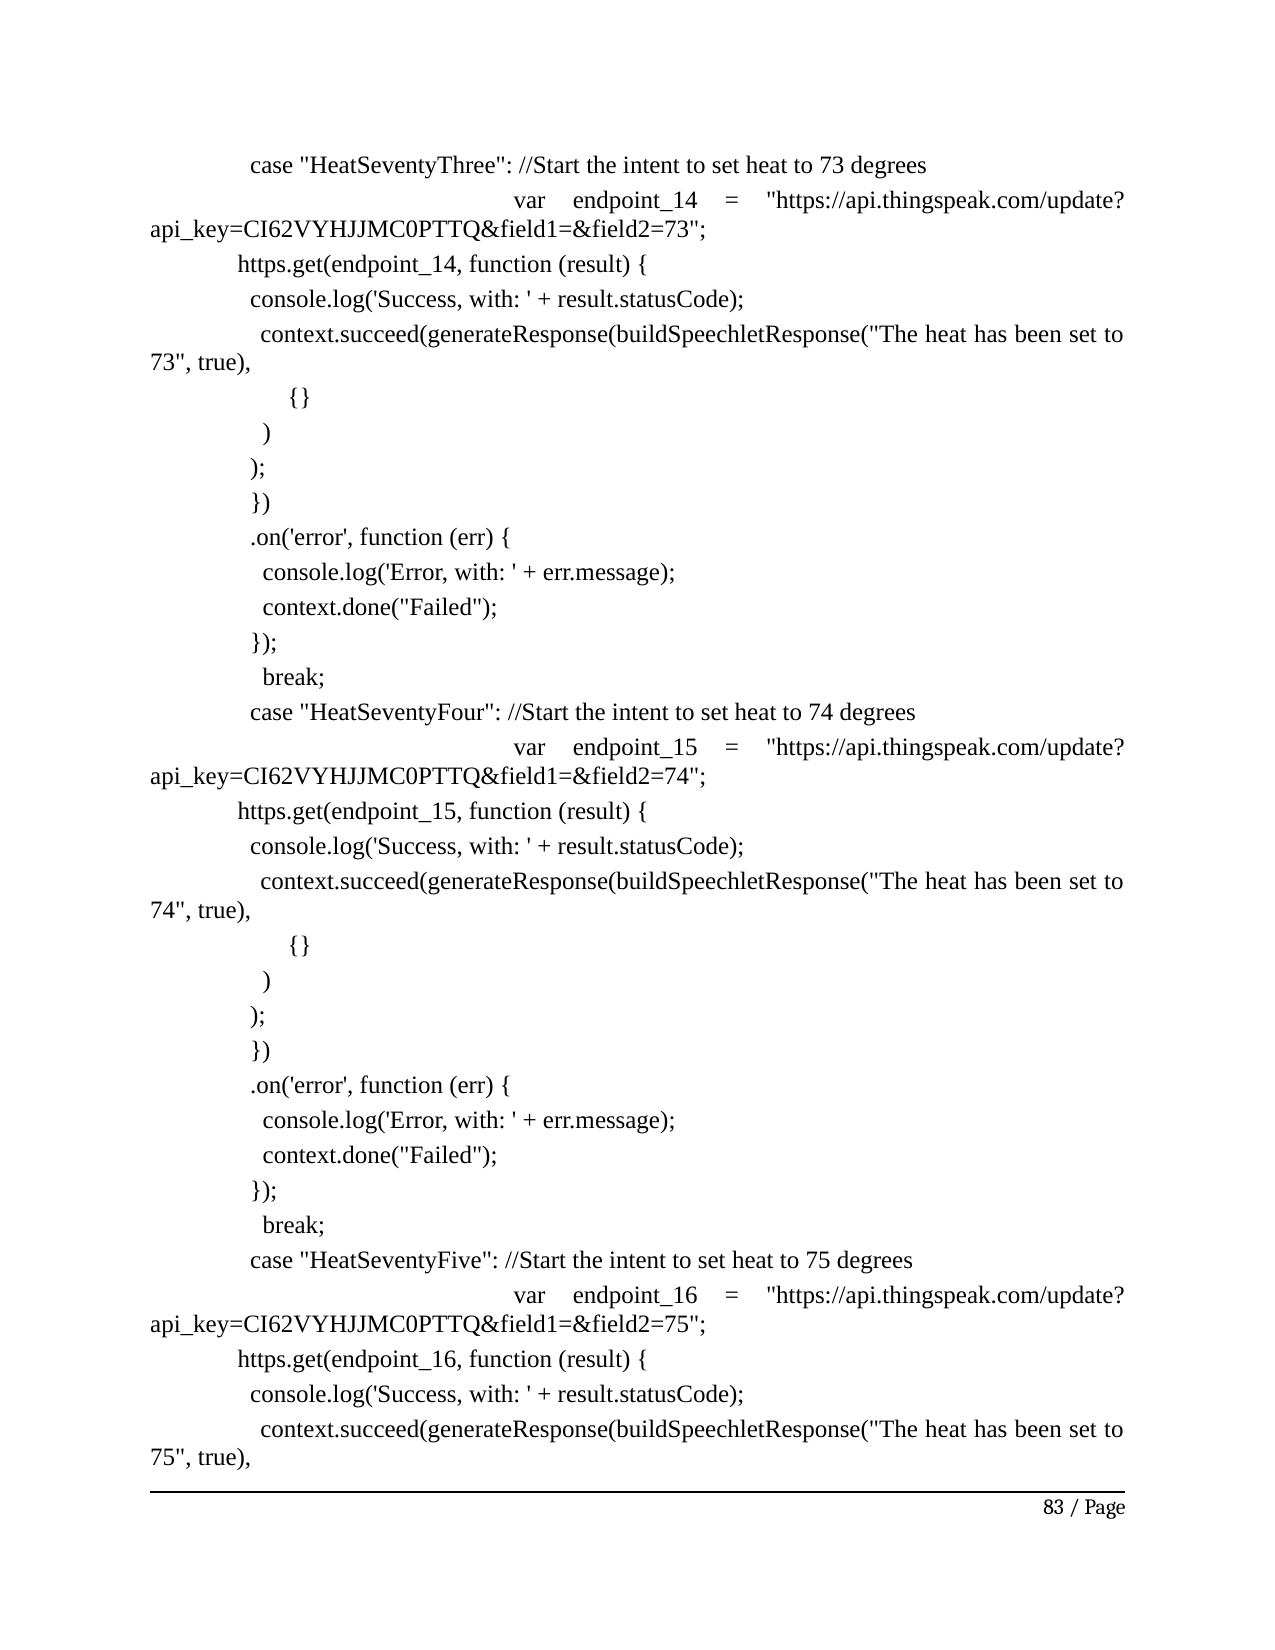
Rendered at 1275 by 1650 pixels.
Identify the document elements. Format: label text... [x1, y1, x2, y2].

text context.succeed(generateResponse(buildSpeechletResponse("The heat has been set to 74", true), [150, 866, 1125, 924]
text case "HeatSeventyFive": //Start the intent to set heat to 75 degrees [150, 1245, 1125, 1274]
text }); [150, 627, 1125, 656]
text var endpoint_16 = "https://api.thingspeak.com/update?api_key=CI62VYHJJMC0PTTQ&field1=&field2=75"; [150, 1280, 1125, 1337]
text }) [150, 487, 1125, 516]
text context.done("Failed"); [150, 1140, 1125, 1169]
text https.get(endpoint_16, function (result) { [150, 1344, 1125, 1372]
text console.log('Success, with: ' + result.statusCode); [150, 831, 1125, 860]
text case "HeatSeventyFour": //Start the intent to set heat to 74 degrees [150, 697, 1125, 726]
text {} [150, 382, 1125, 411]
text ); [150, 1000, 1125, 1029]
text context.succeed(generateResponse(buildSpeechletResponse("The heat has been set to 73", true), [150, 319, 1125, 376]
text console.log('Error, with: ' + err.message); [150, 1105, 1125, 1134]
text {} [150, 930, 1125, 959]
text console.log('Error, with: ' + err.message); [150, 557, 1125, 586]
text https.get(endpoint_14, function (result) { [150, 249, 1125, 277]
text .on('error', function (err) { [150, 522, 1125, 551]
text case "HeatSeventyThree": //Start the intent to set heat to 73 degrees [150, 150, 1125, 179]
text break; [150, 1210, 1125, 1239]
text console.log('Success, with: ' + result.statusCode); [150, 284, 1125, 312]
text ); [150, 452, 1125, 481]
text var endpoint_14 = "https://api.thingspeak.com/update?api_key=CI62VYHJJMC0PTTQ&field1=&field2=73"; [150, 185, 1125, 242]
text var endpoint_15 = "https://api.thingspeak.com/update?api_key=CI62VYHJJMC0PTTQ&field1=&field2=74"; [150, 732, 1125, 790]
text console.log('Success, with: ' + result.statusCode); [150, 1379, 1125, 1407]
text ) [150, 417, 1125, 446]
text .on('error', function (err) { [150, 1070, 1125, 1099]
text ) [150, 965, 1125, 994]
text context.done("Failed"); [150, 592, 1125, 621]
text }); [150, 1175, 1125, 1204]
text https.get(endpoint_15, function (result) { [150, 796, 1125, 825]
text break; [150, 662, 1125, 691]
text context.succeed(generateResponse(buildSpeechletResponse("The heat has been set to 75", true), [150, 1414, 1125, 1471]
text }) [150, 1035, 1125, 1064]
